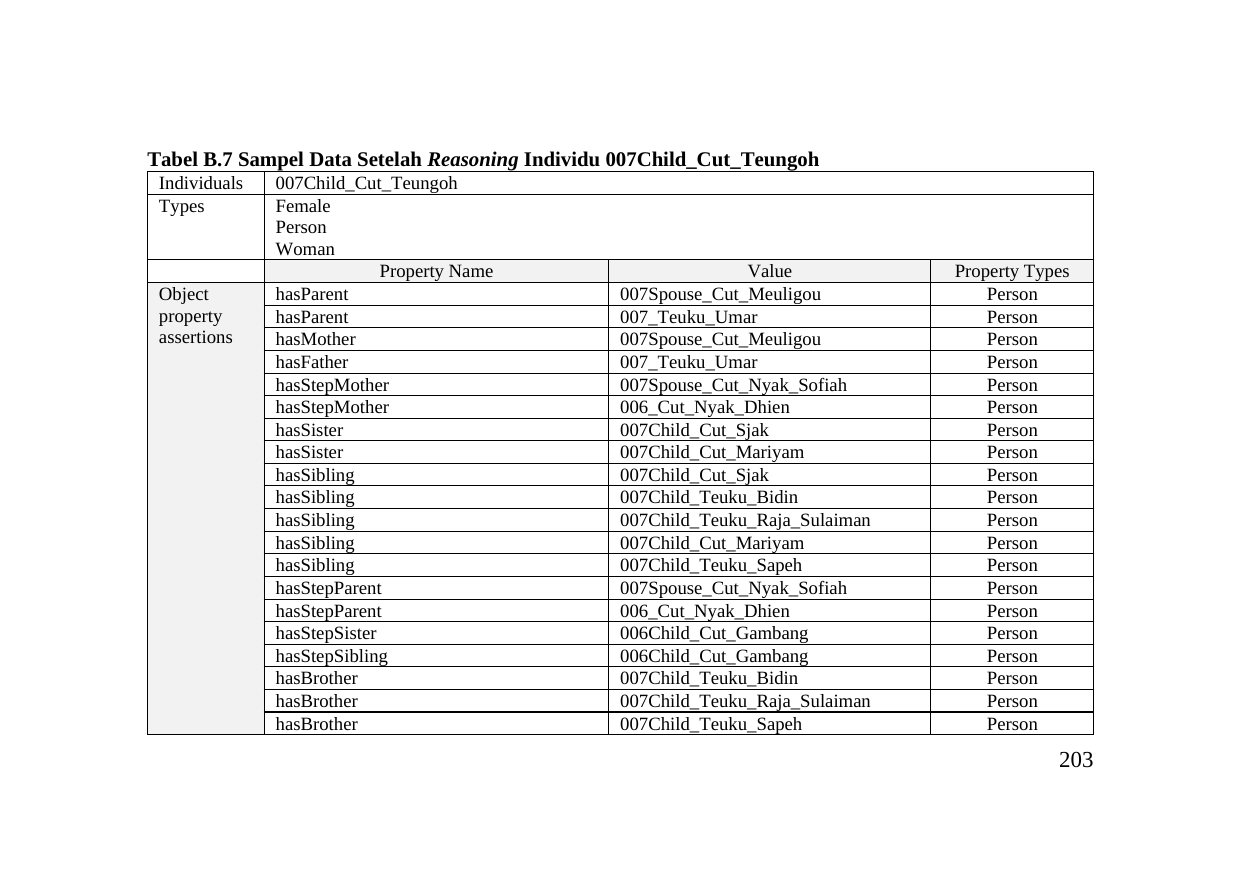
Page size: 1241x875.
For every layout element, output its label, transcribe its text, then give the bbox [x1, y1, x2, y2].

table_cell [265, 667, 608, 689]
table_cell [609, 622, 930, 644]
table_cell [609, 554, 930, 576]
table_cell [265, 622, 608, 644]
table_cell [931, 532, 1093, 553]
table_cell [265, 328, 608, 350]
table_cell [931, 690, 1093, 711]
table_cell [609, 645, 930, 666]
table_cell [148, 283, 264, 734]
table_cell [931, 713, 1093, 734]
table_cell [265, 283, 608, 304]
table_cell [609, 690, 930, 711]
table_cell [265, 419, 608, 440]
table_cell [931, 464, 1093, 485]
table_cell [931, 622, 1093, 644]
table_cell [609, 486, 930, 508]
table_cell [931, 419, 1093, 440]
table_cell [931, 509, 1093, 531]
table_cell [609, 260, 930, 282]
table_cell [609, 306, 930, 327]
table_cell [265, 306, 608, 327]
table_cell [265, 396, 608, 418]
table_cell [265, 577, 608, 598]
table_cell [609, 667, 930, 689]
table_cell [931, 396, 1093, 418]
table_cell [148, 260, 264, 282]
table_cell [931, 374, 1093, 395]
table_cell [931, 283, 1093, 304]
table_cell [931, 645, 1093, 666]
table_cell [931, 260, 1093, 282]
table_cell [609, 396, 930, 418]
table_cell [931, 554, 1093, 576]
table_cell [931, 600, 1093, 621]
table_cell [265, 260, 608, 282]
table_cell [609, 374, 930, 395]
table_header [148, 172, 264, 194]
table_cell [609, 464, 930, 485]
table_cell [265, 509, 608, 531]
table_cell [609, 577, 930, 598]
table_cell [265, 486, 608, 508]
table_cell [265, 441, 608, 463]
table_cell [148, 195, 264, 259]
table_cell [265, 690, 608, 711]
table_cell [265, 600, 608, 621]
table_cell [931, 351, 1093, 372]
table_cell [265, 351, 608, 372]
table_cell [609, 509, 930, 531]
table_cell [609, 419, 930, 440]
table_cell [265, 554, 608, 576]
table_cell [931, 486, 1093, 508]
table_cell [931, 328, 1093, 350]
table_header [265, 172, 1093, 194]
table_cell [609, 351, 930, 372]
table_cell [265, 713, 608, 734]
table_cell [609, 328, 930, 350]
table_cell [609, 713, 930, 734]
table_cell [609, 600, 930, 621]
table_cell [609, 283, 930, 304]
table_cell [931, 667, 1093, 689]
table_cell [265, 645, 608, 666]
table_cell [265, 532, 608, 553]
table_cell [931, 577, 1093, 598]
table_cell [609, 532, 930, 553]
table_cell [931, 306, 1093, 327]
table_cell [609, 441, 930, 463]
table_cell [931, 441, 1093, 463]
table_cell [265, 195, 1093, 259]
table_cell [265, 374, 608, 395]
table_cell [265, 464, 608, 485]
text Tabel B.7 Sampel Data Setelah Reasoning Individu 007Child_Cut_Teungoh [147, 147, 1093, 171]
